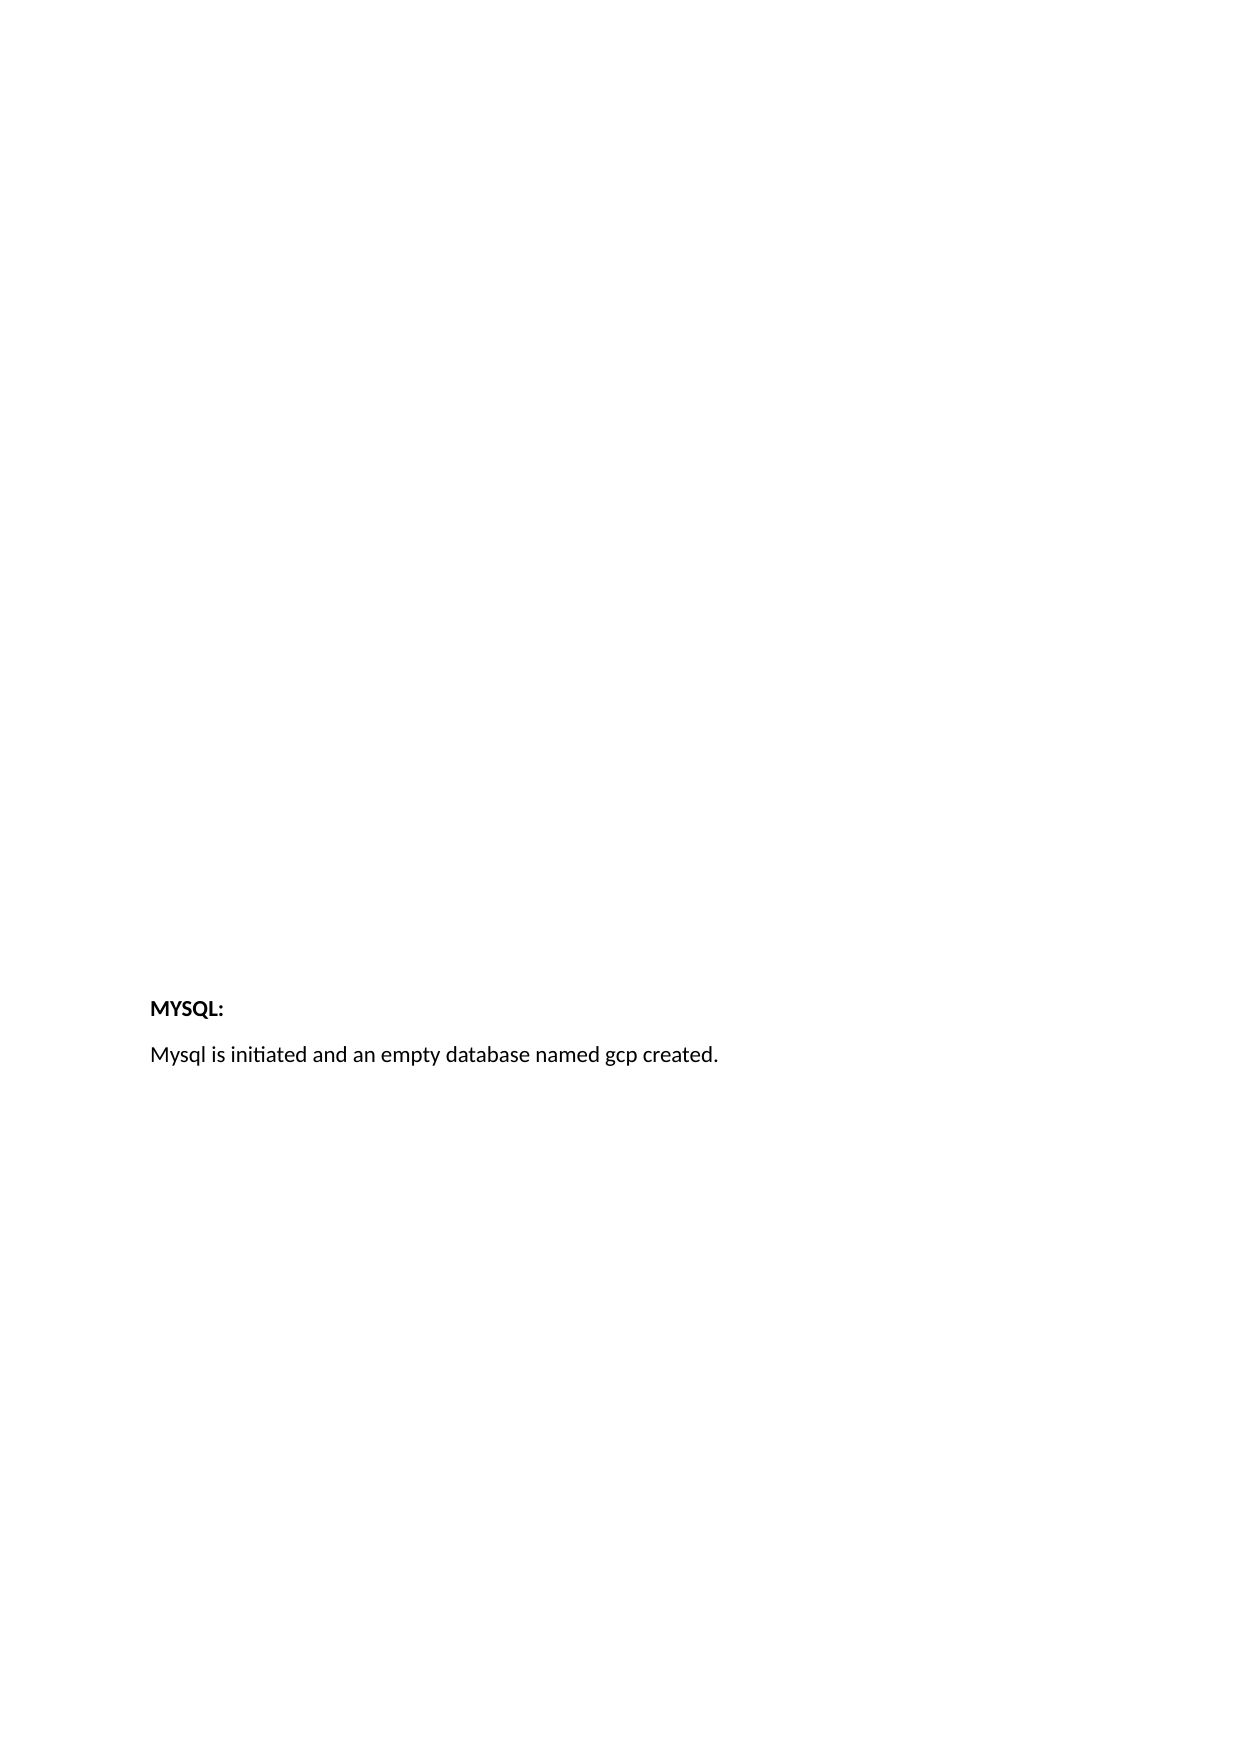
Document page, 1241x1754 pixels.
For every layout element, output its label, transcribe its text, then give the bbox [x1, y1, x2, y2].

text MYSQL: [150, 994, 1090, 1022]
text Mysql is initiated and an empty database named gcp created. [150, 1041, 1090, 1069]
